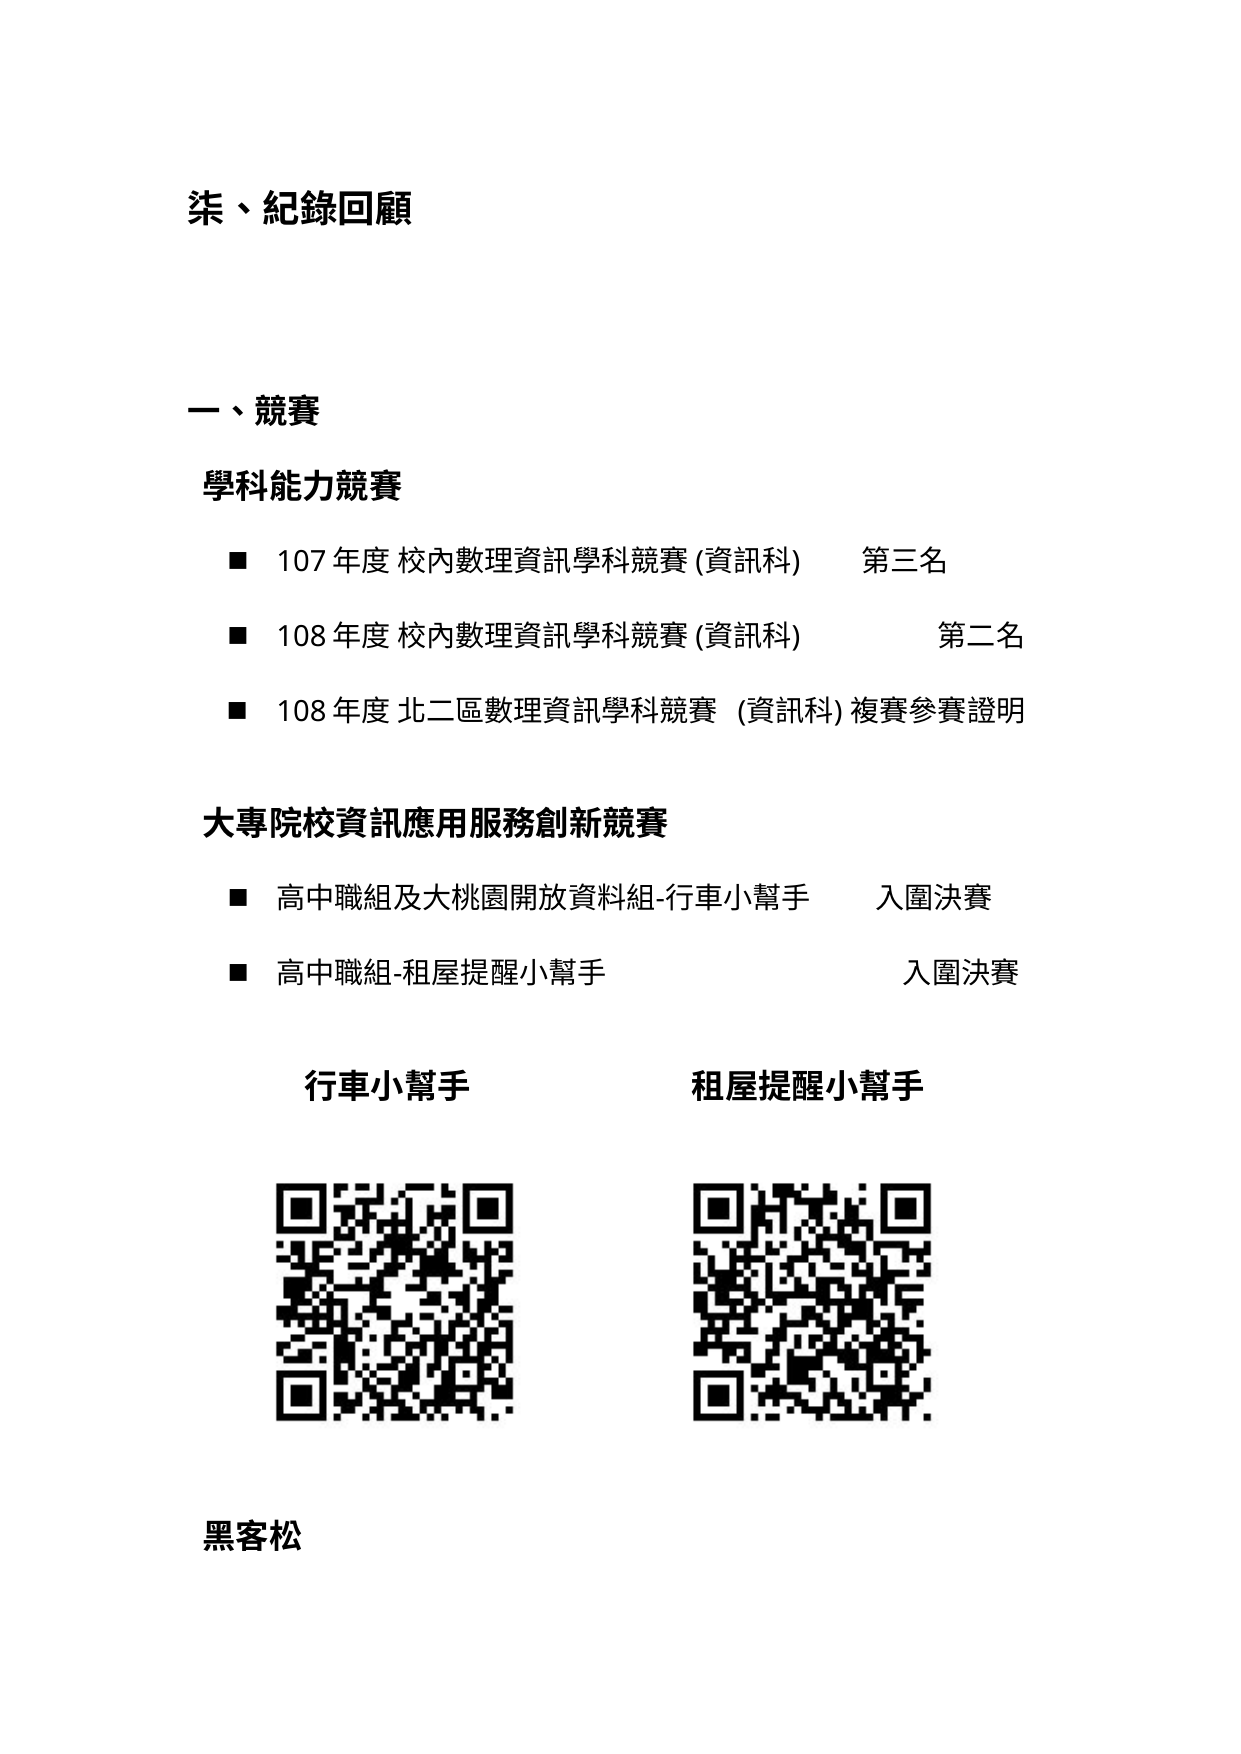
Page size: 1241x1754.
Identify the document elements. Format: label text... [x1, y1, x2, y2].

list 107年度 校內數理資訊學科競賽 (資訊科) 第三名 [227, 521, 1053, 596]
picture [665, 1156, 959, 1450]
text 學科能力競賽 [187, 446, 1053, 521]
subtitle 柒、紀錄回顧 [187, 169, 1053, 244]
text 黑客松 [187, 1496, 1053, 1571]
list 高中職組-租屋提醒小幫手 入圍決賽 [227, 933, 1053, 1008]
list 108年度 北二區數理資訊學科競賽 (資訊科) 複賽參賽證明 [226, 671, 1053, 746]
picture [248, 1156, 542, 1450]
list 108年度 校內數理資訊學科競賽 (資訊科) 第二名 [227, 596, 1053, 671]
list 高中職組及大桃園開放資料組-行車小幫手 入圍決賽 [227, 858, 1053, 933]
text 大專院校資訊應用服務創新競賽 [187, 783, 1053, 858]
subtitle 一、競賽 [187, 371, 1053, 446]
